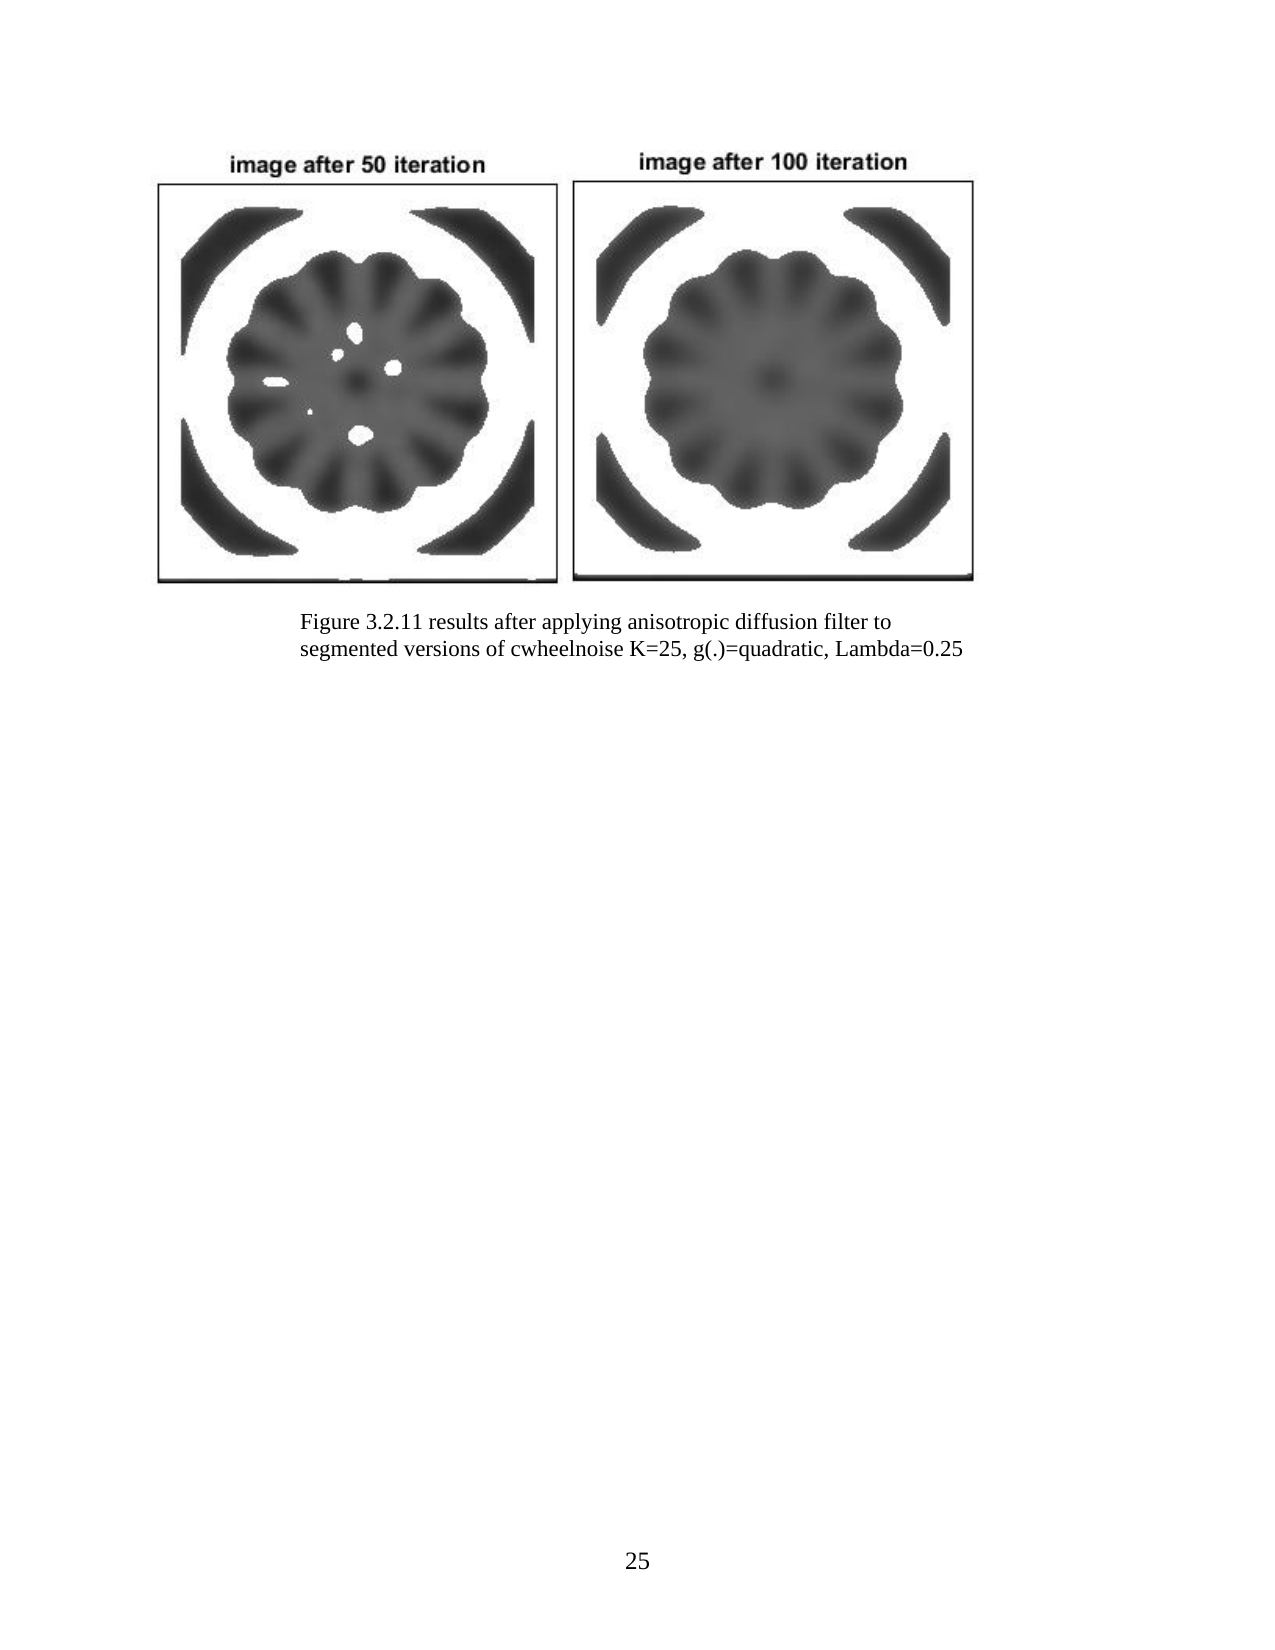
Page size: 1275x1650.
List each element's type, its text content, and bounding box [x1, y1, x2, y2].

text Figure 3.2.11 results after applying anisotropic diffusion filter to segmented versions of cwheelnoise K=25, g(.)=quadratic, Lambda=0.25 [300, 608, 975, 661]
picture [150, 150, 985, 595]
